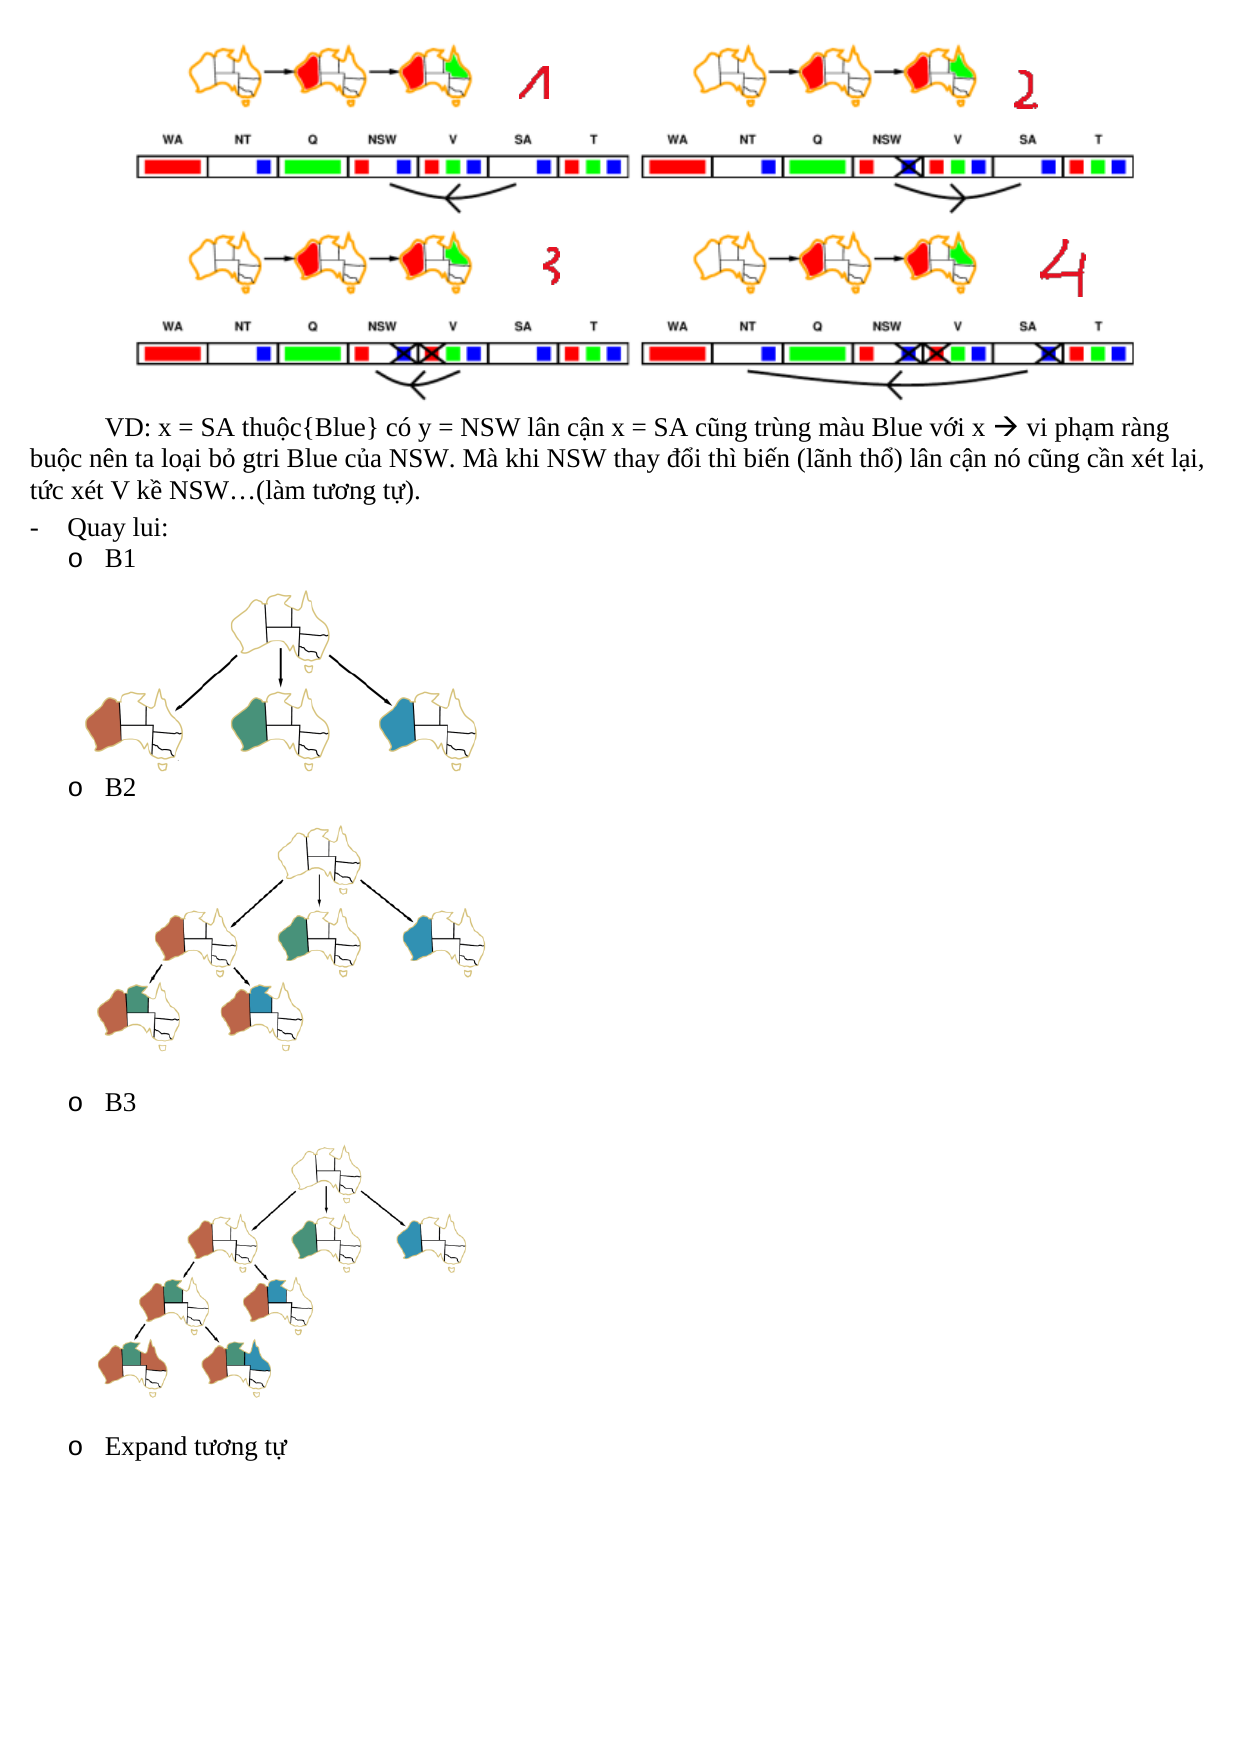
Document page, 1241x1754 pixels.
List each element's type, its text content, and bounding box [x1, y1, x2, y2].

picture [104, 29, 1162, 406]
list Quay lui: [29, 511, 1211, 542]
picture [67, 1119, 506, 1399]
list Expand tương tự [67, 1429, 1211, 1463]
list B3 [67, 1086, 1211, 1119]
picture [67, 804, 502, 1055]
picture [67, 575, 502, 772]
text VD: x = SA thuộc{Blue} có y = NSW lân cận x = SA cũng trùng màu Blue với x vi phạm ràng buộc nên ta loại bỏ gtri Blue của NSW. Mà khi NSW thay đổi thì biến (lãnh thổ) lân cận nó cũng cần xét lại, tức xét V kề NSW…(làm tương tự). [29, 411, 1211, 505]
list B1 [67, 542, 1211, 576]
list B2 [67, 771, 1211, 805]
